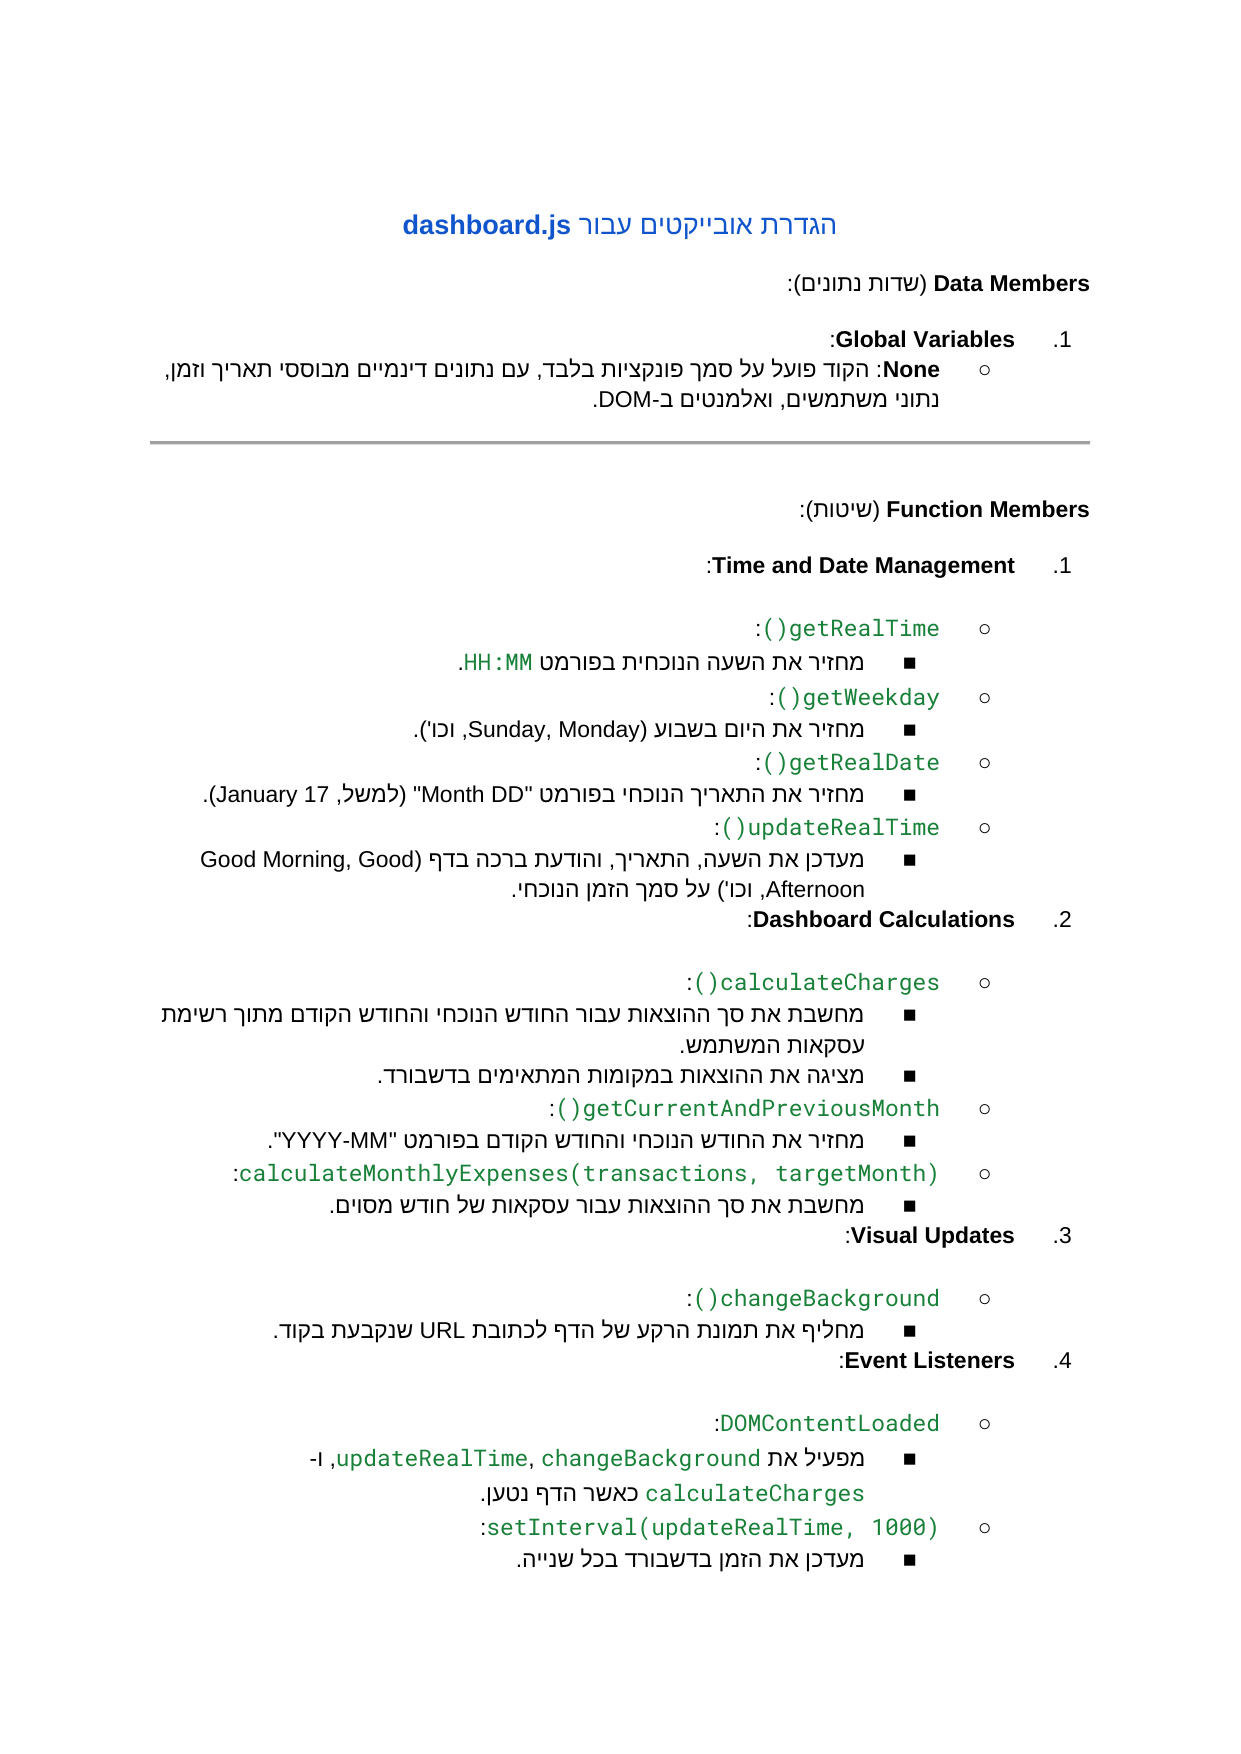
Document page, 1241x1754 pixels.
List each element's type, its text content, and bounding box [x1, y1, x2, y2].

list מחשבת את סך ההוצאות עבור החודש הנוכחי והחודש הקודם מתוך רשימת עסקאות המשתמש. [150, 1001, 903, 1058]
list מעדכן את השעה, התאריך, והודעת ברכה בדף (Good Morning, Good Afternoon, וכו') על סמך הזמן הנוכחי. [150, 846, 903, 902]
list setInterval(updateRealTime, 1000): [150, 1512, 978, 1542]
list מחזיר את היום בשבוע (Sunday, Monday, וכו'). [150, 716, 903, 742]
list DOMContentLoaded: [150, 1407, 978, 1438]
list calculateMonthlyExpenses(transactions, targetMonth): [150, 1157, 978, 1187]
list Event Listeners: [150, 1347, 1053, 1404]
list מפעיל את updateRealTime, changeBackground, ו-calculateCharges כאשר הדף נטען. [150, 1442, 903, 1507]
list מחזיר את התאריך הנוכחי בפורמט "Month DD" (למשל, January 17). [150, 781, 903, 807]
list Time and Date Management: [150, 552, 1053, 608]
list None: הקוד פועל על סמך פונקציות בלבד, עם נתונים דינמיים מבוססי תאריך וזמן, נתוני משתמשים, ואלמנטים ב-DOM. [150, 356, 978, 412]
list changeBackground(): [150, 1282, 978, 1312]
subtitle הגדרת אובייקטים עבור dashboard.js [150, 209, 1090, 241]
list מחזיר את החודש הנוכחי והחודש הקודם בפורמט "YYYY-MM". [150, 1127, 903, 1153]
list getRealTime(): [150, 612, 978, 642]
list calculateCharges(): [150, 967, 978, 997]
list getWeekday(): [150, 681, 978, 712]
subtitle Function Members (שיטות): [150, 496, 1090, 523]
list getCurrentAndPreviousMonth(): [150, 1092, 978, 1122]
list מעדכן את הזמן בדשבורד בכל שנייה. [150, 1546, 903, 1573]
list מציגה את ההוצאות במקומות המתאימים בדשבורד. [150, 1062, 903, 1088]
list מחליף את תמונת הרקע של הדף לכתובת URL שנקבעת בקוד. [150, 1317, 903, 1343]
list Dashboard Calculations: [150, 906, 1053, 963]
list updateRealTime(): [150, 811, 978, 841]
list getRealDate(): [150, 746, 978, 776]
list Global Variables: [150, 326, 1053, 352]
list Visual Updates: [150, 1222, 1053, 1278]
list מחשבת את סך ההוצאות עבור עסקאות של חודש מסוים. [150, 1192, 903, 1218]
list מחזיר את השעה הנוכחית בפורמט HH:MM. [150, 647, 903, 677]
subtitle Data Members (שדות נתונים): [150, 270, 1090, 297]
